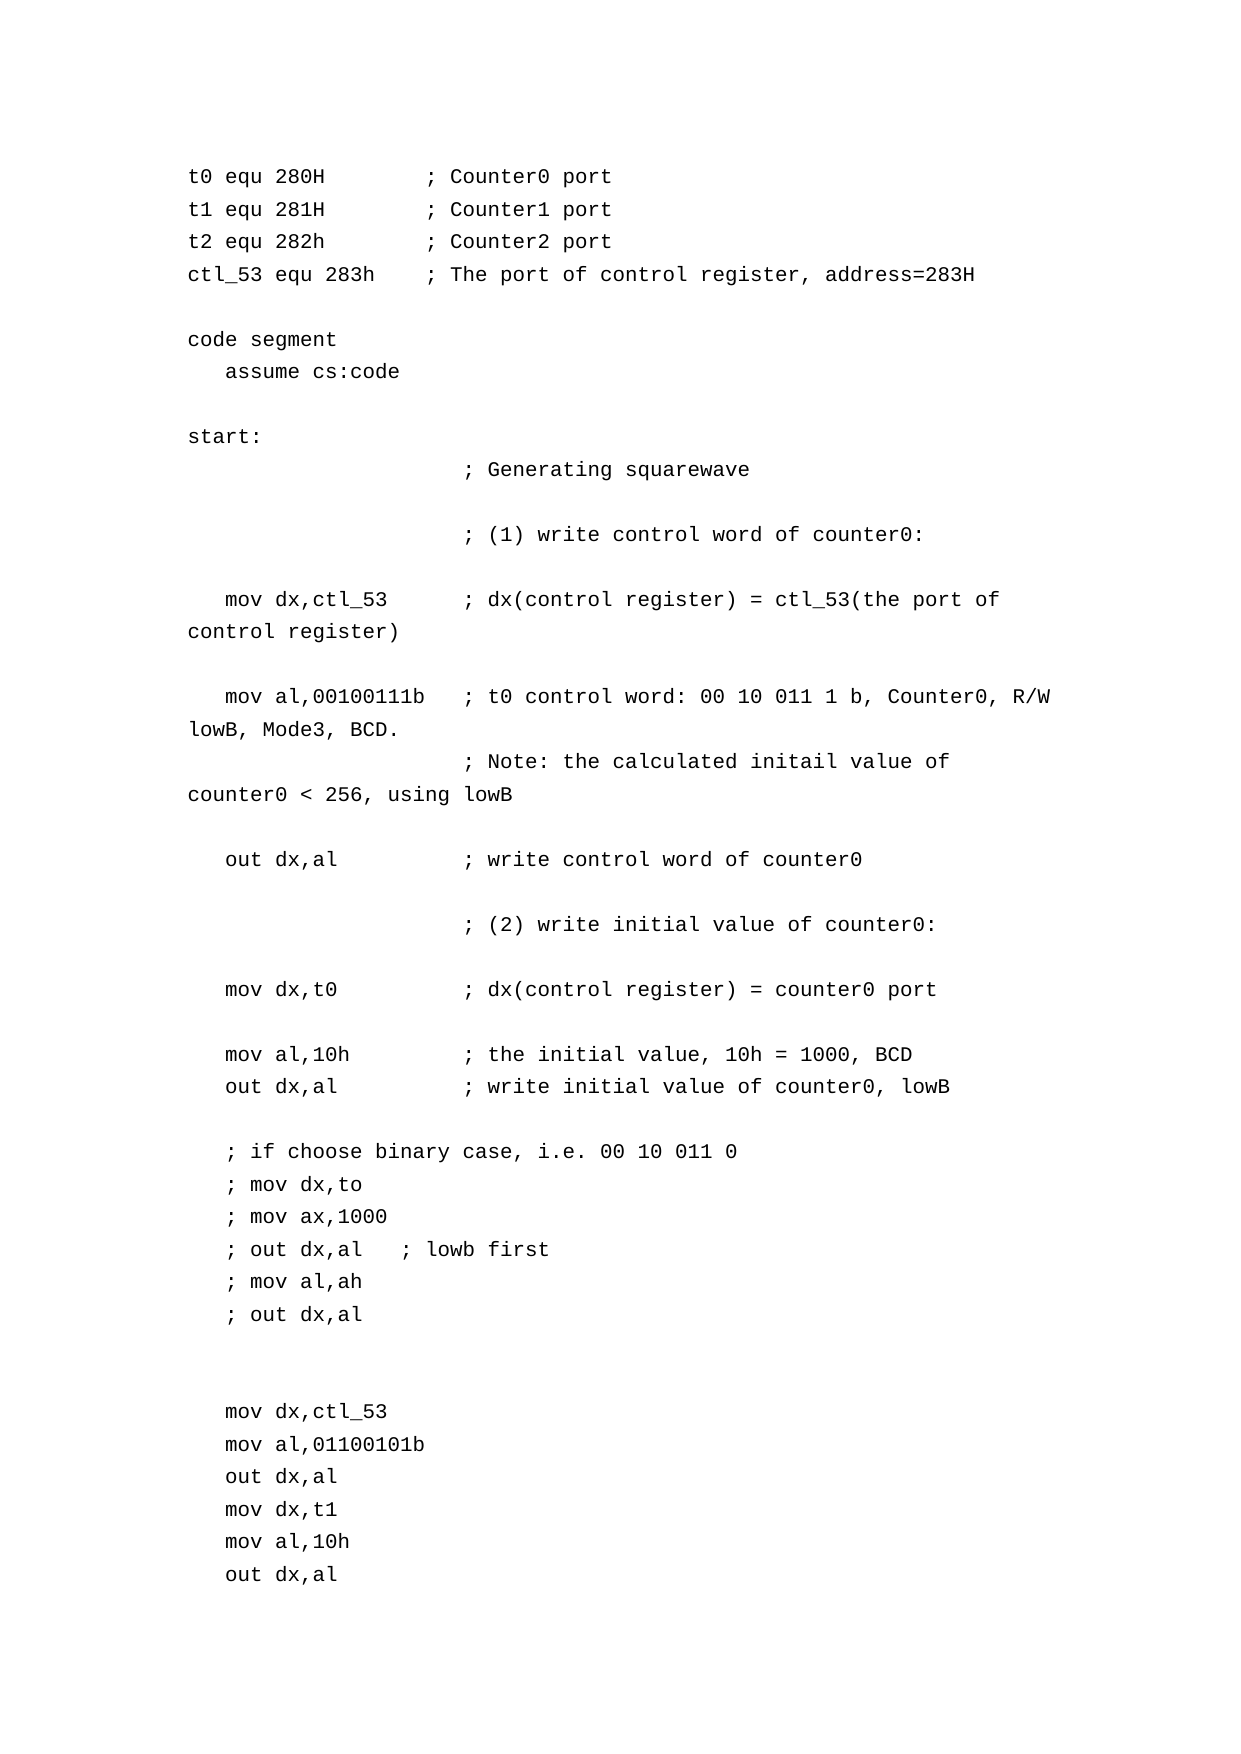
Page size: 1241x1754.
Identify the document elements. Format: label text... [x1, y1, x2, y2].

text mov al,01100101b [187, 1429, 1053, 1462]
text ; out dx,al [187, 1299, 1053, 1332]
text ; mov dx,to [187, 1169, 1053, 1202]
text ; if choose binary case, i.e. 00 10 011 0 [187, 1137, 1053, 1169]
text mov al,10h [187, 1527, 1053, 1559]
text ; (2) write initial value of counter0: [187, 909, 1053, 942]
text out dx,al ; write initial value of counter0, lowB [187, 1072, 1053, 1104]
text ; (1) write control word of counter0: [187, 519, 1053, 552]
text ; out dx,al ; lowb first [187, 1234, 1053, 1267]
text out dx,al [187, 1559, 1053, 1592]
text start: [187, 422, 1053, 454]
text mov dx,ctl_53 ; dx(control register) = ctl_53(the port of control register) [187, 584, 1053, 649]
text mov al,10h ; the initial value, 10h = 1000, BCD [187, 1039, 1053, 1072]
text ; mov al,ah [187, 1267, 1053, 1299]
text mov dx,t1 [187, 1494, 1053, 1527]
text mov dx,t0 ; dx(control register) = counter0 port [187, 974, 1053, 1007]
text out dx,al ; write control word of counter0 [187, 844, 1053, 877]
text mov al,00100111b ; t0 control word: 00 10 011 1 b, Counter0, R/W lowB, Mode3, BCD. [187, 682, 1053, 747]
text ; mov ax,1000 [187, 1202, 1053, 1234]
text t2 equ 282h ; Counter2 port [187, 227, 1053, 259]
text t0 equ 280H ; Counter0 port [187, 162, 1053, 194]
text assume cs:code [187, 357, 1053, 389]
text code segment [187, 324, 1053, 357]
text t1 equ 281H ; Counter1 port [187, 194, 1053, 227]
text ; Note: the calculated initail value of counter0 < 256, using lowB [187, 747, 1053, 812]
text ; Generating squarewave [187, 454, 1053, 487]
text mov dx,ctl_53 [187, 1397, 1053, 1429]
text ctl_53 equ 283h ; The port of control register, address=283H [187, 259, 1053, 292]
text out dx,al [187, 1462, 1053, 1494]
